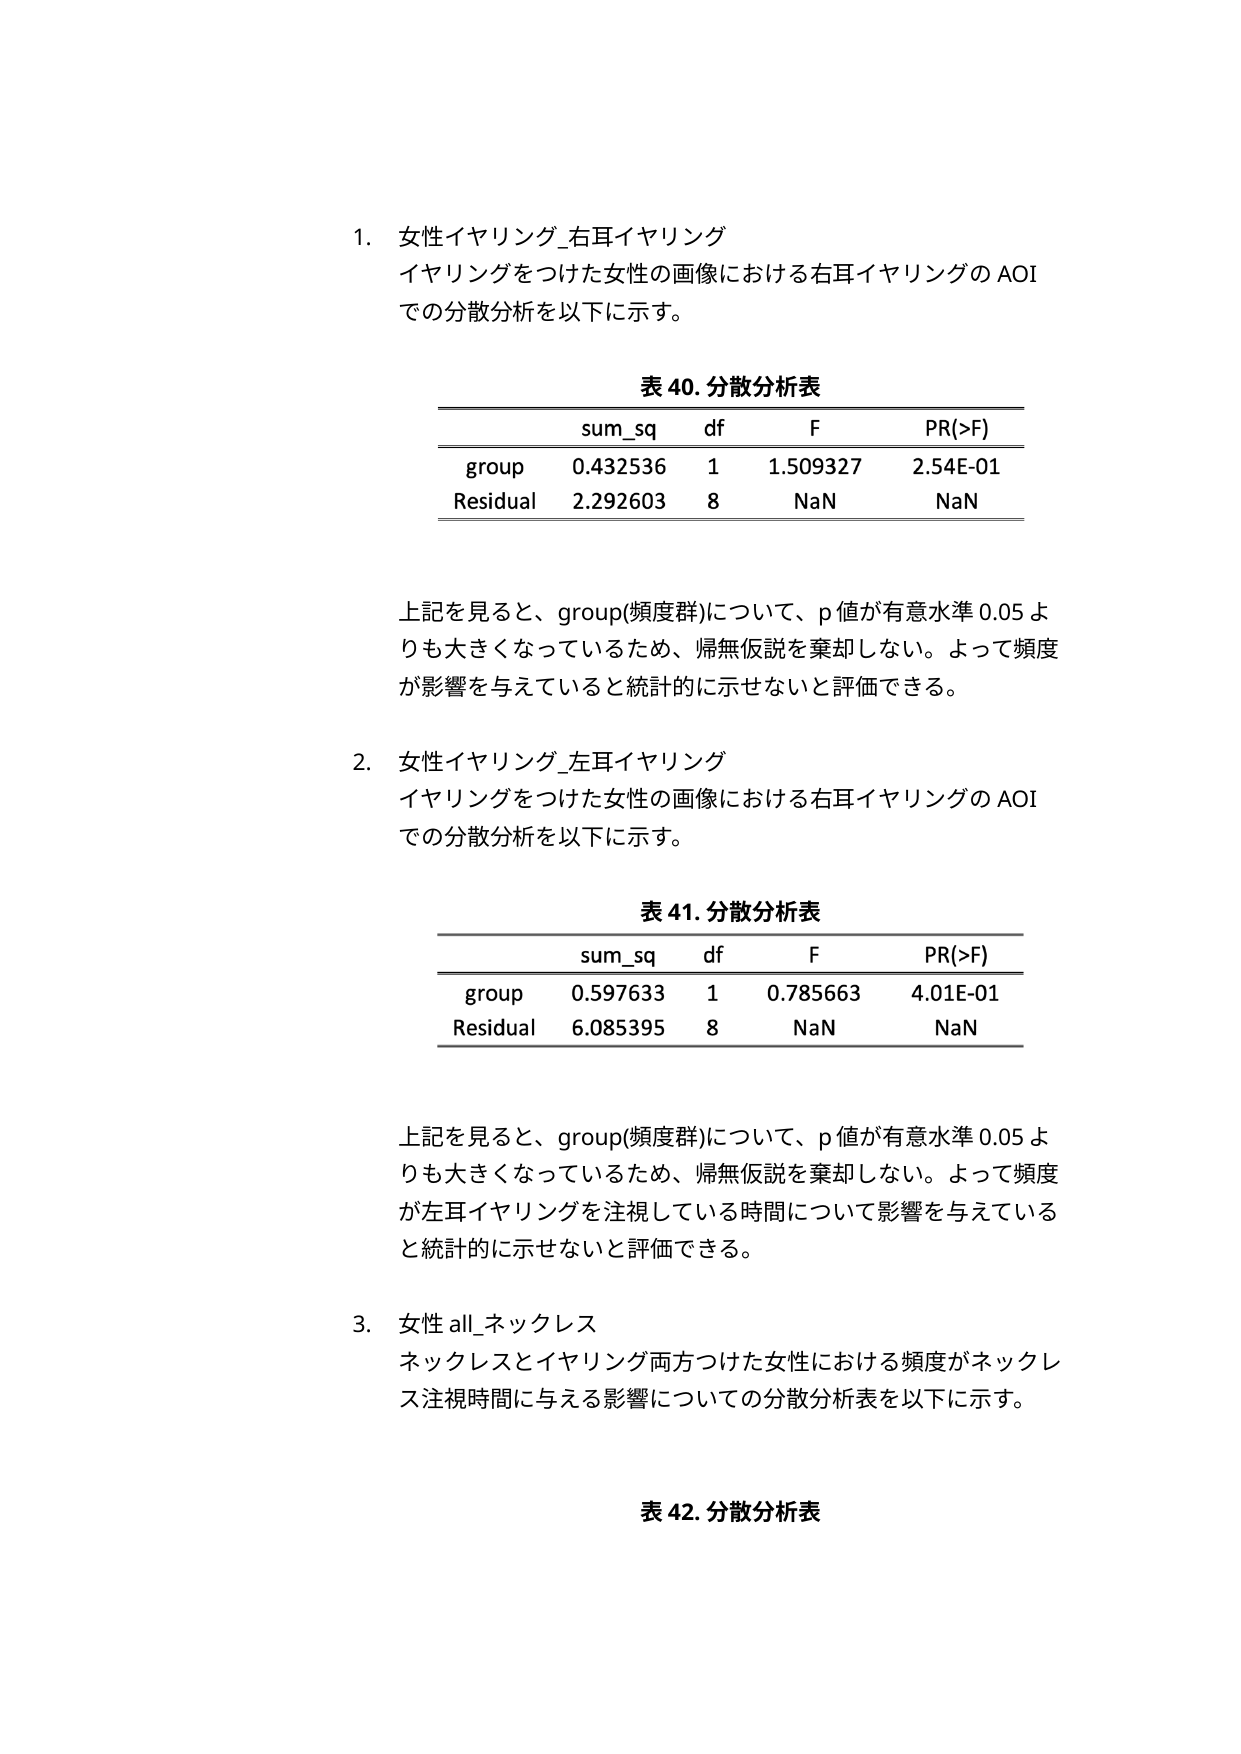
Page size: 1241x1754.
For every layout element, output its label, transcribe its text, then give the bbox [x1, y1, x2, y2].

text ネックレスとイヤリング両方つけた女性における頻度がネックレス注視時間に与える影響についての分散分析表を以下に示す。 [398, 1342, 1063, 1417]
text 表41. 分散分析表 [398, 892, 1063, 929]
picture [435, 404, 1026, 523]
list 女性イヤリング_右耳イヤリング [352, 217, 1063, 254]
text 上記を見ると、group(頻度群)について、p値が有意水準0.05よりも大きくなっているため、帰無仮説を棄却しない。よって頻度が影響を与えていると統計的に示せないと評価できる。 [398, 592, 1063, 704]
text イヤリングをつけた女性の画像における右耳イヤリングのAOIでの分散分析を以下に示す。 [398, 779, 1063, 854]
picture [435, 929, 1026, 1048]
text 上記を見ると、group(頻度群)について、p値が有意水準0.05よりも大きくなっているため、帰無仮説を棄却しない。よって頻度が左耳イヤリングを注視している時間について影響を与えていると統計的に示せないと評価できる。 [398, 1117, 1063, 1267]
text 表40. 分散分析表 [398, 367, 1063, 404]
list 女性all_ネックレス [352, 1304, 1063, 1342]
text イヤリングをつけた女性の画像における右耳イヤリングのAOIでの分散分析を以下に示す。 [398, 254, 1063, 329]
list 女性イヤリング_左耳イヤリング [352, 742, 1063, 779]
text 表42. 分散分析表 [398, 1492, 1063, 1529]
